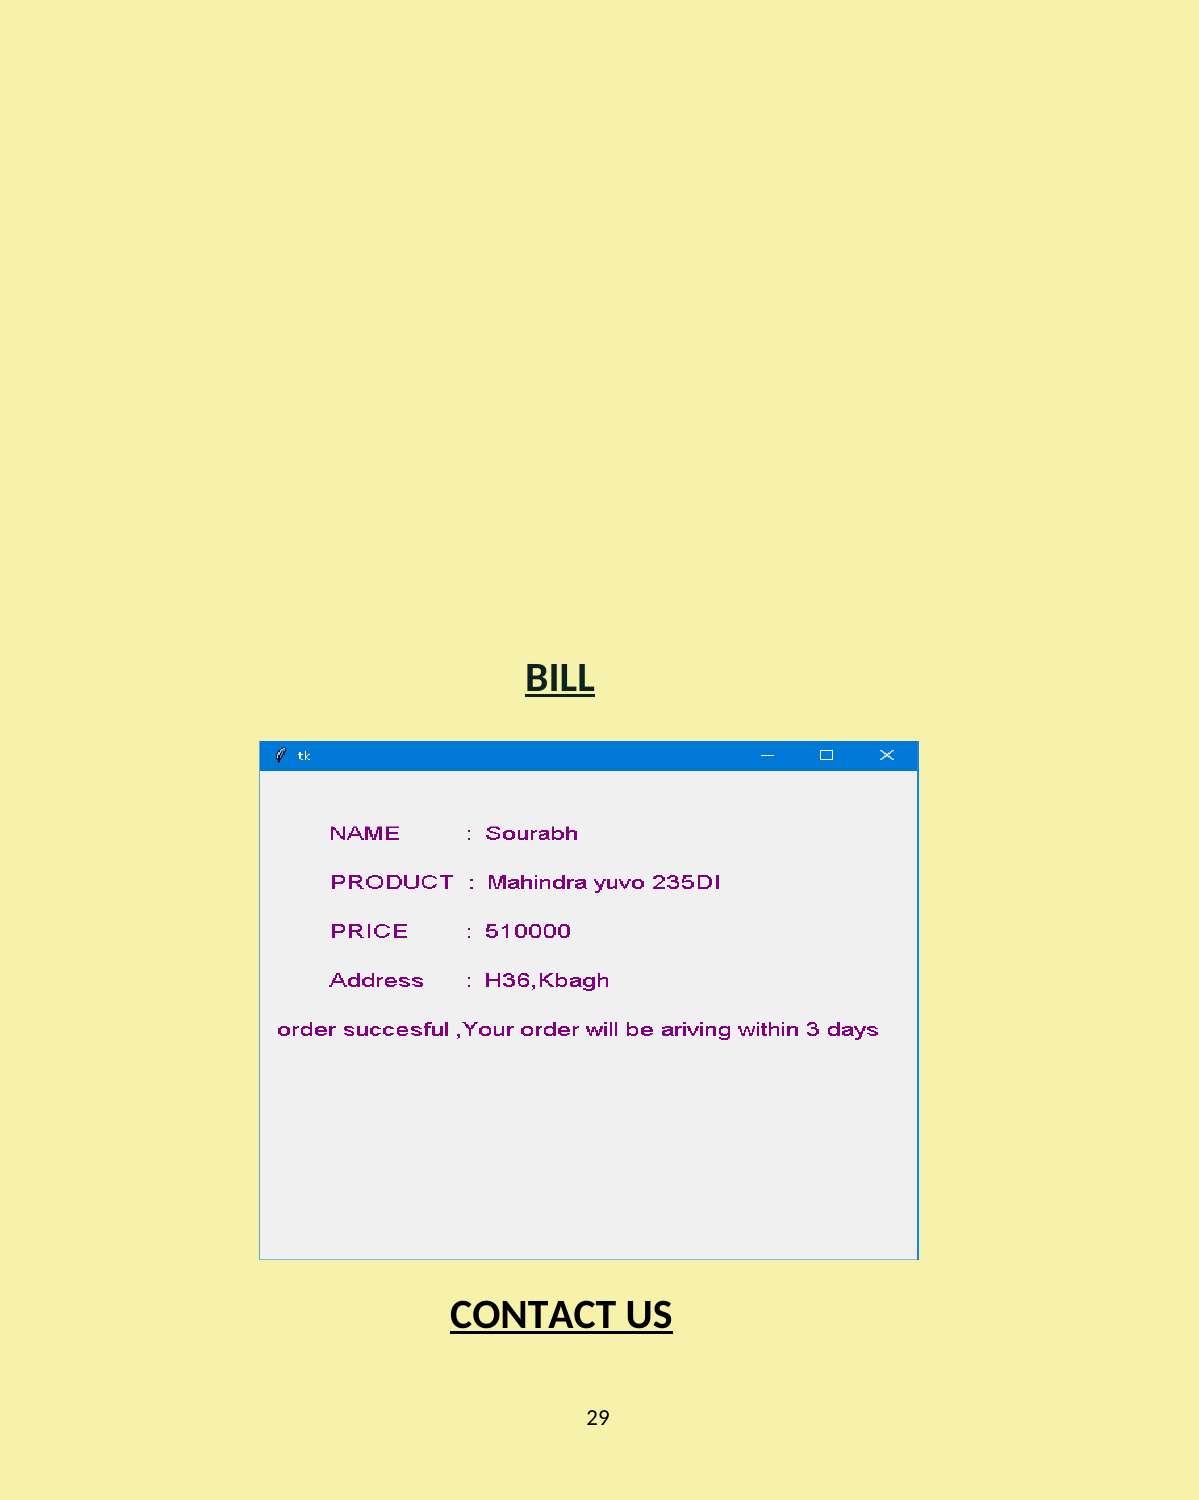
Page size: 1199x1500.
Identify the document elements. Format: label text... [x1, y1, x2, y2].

text BILL [450, 651, 1049, 702]
text CONTACT US [375, 928, 1049, 1339]
picture [259, 741, 919, 1260]
